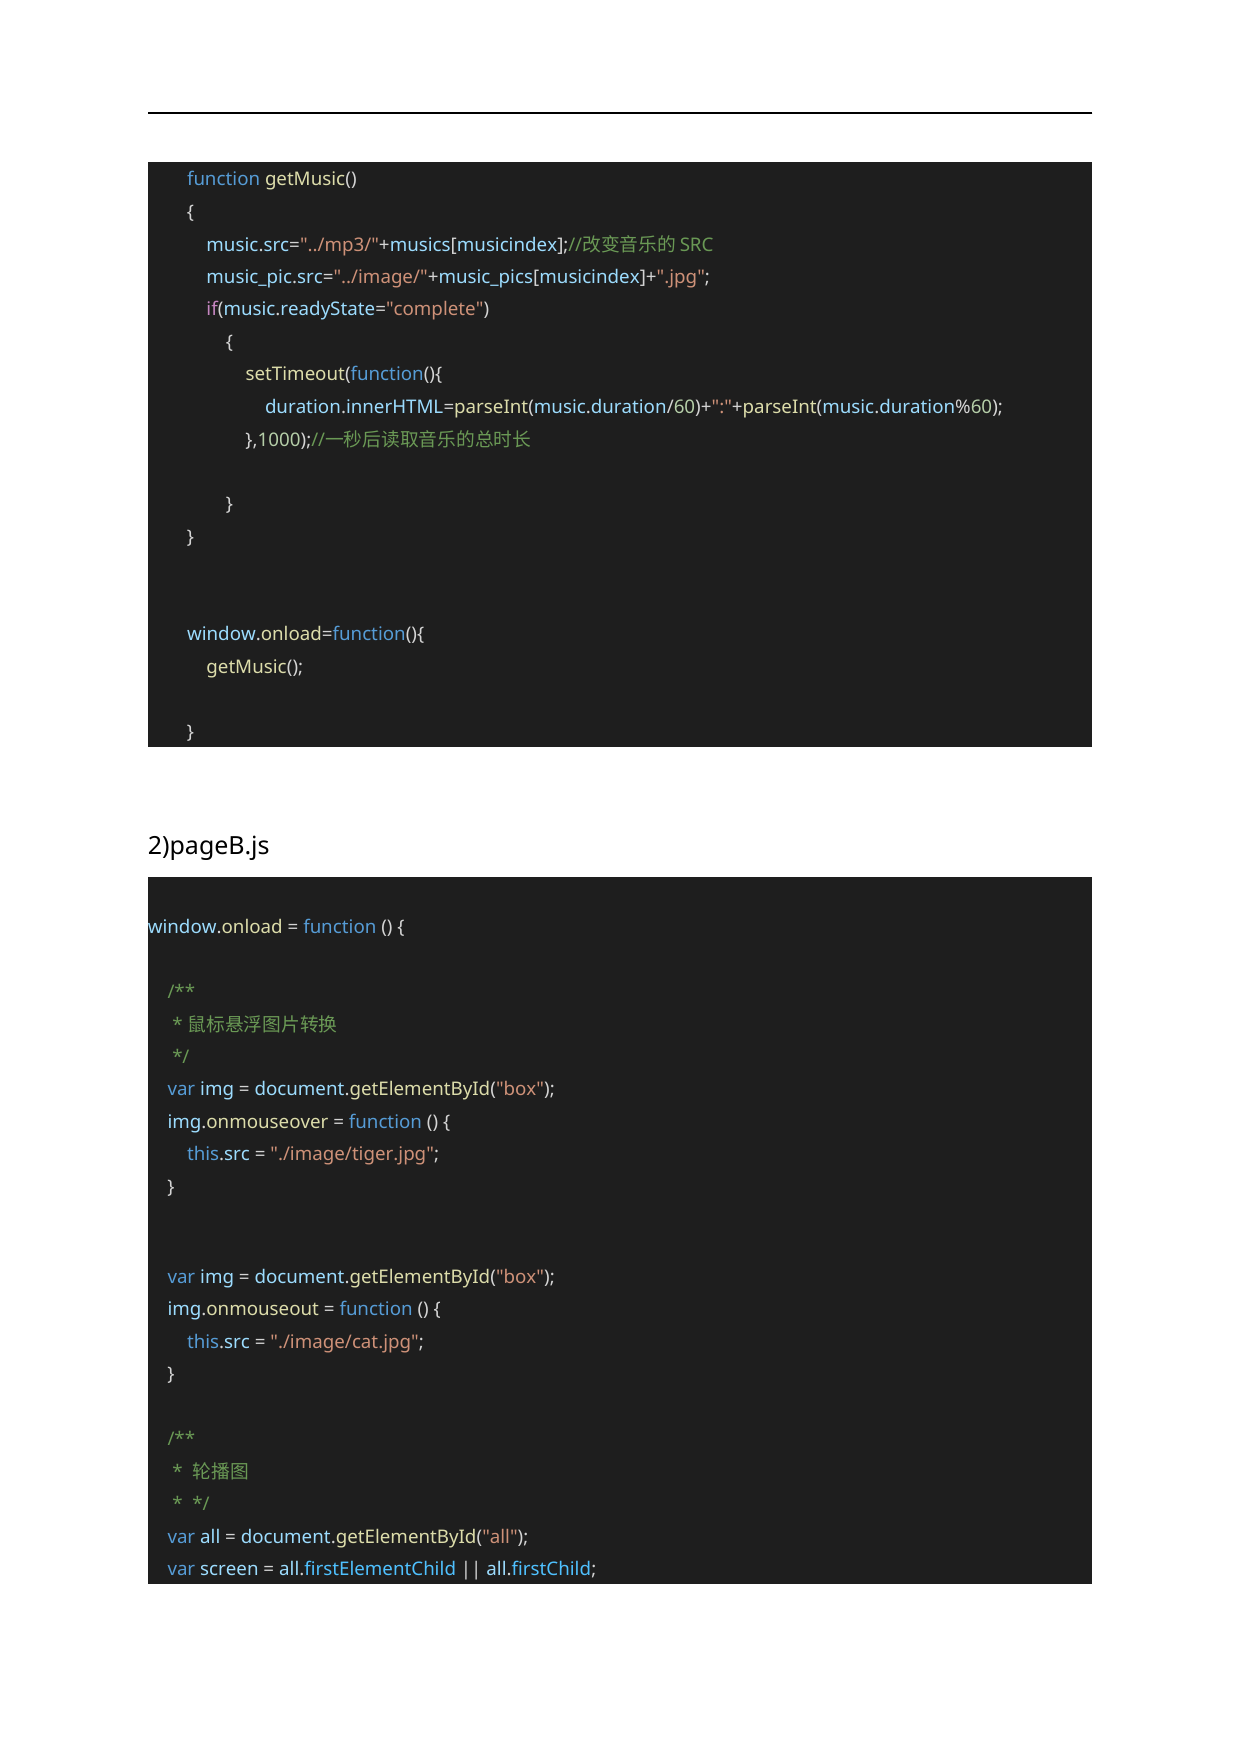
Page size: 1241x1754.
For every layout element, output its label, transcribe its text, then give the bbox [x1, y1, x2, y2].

text var all = document.getElementById("all"); [148, 1519, 1092, 1552]
text },1000);//一秒后读取音乐的总时长 [148, 422, 1092, 454]
text } [148, 487, 1092, 519]
text img.onmouseout = function () { [148, 1292, 1092, 1324]
text img.onmouseover = function () { [148, 1104, 1092, 1137]
text /** [148, 974, 1092, 1007]
text window.onload = function () { [148, 909, 1092, 942]
text 2)pageB.js [148, 812, 1092, 877]
text } [148, 1357, 1092, 1389]
text if(music.readyState="complete") [148, 292, 1092, 324]
text * 轮播图 [148, 1454, 1092, 1487]
text } [148, 1169, 1092, 1202]
text } [148, 519, 1092, 552]
text * */ [148, 1487, 1092, 1519]
text var img = document.getElementById("box"); [148, 1259, 1092, 1292]
text setTimeout(function(){ [148, 357, 1092, 389]
text getMusic(); [148, 649, 1092, 682]
text /** [148, 1422, 1092, 1454]
text { [148, 194, 1092, 227]
text var img = document.getElementById("box"); [148, 1072, 1092, 1104]
text this.src = "./image/tiger.jpg"; [148, 1137, 1092, 1169]
text var screen = all.firstElementChild || all.firstChild; [148, 1552, 1092, 1584]
text * 鼠标悬浮图片转换 [148, 1007, 1092, 1039]
text function getMusic() [148, 162, 1092, 194]
text window.onload=function(){ [148, 617, 1092, 649]
text */ [148, 1039, 1092, 1072]
text { [148, 324, 1092, 357]
text this.src = "./image/cat.jpg"; [148, 1324, 1092, 1357]
text duration.innerHTML=parseInt(music.duration/60)+":"+parseInt(music.duration%60); [148, 389, 1092, 422]
text } [148, 714, 1092, 747]
text music.src="../mp3/"+musics[musicindex];//改变音乐的SRC [148, 227, 1092, 259]
text music_pic.src="../image/"+music_pics[musicindex]+".jpg"; [148, 259, 1092, 292]
